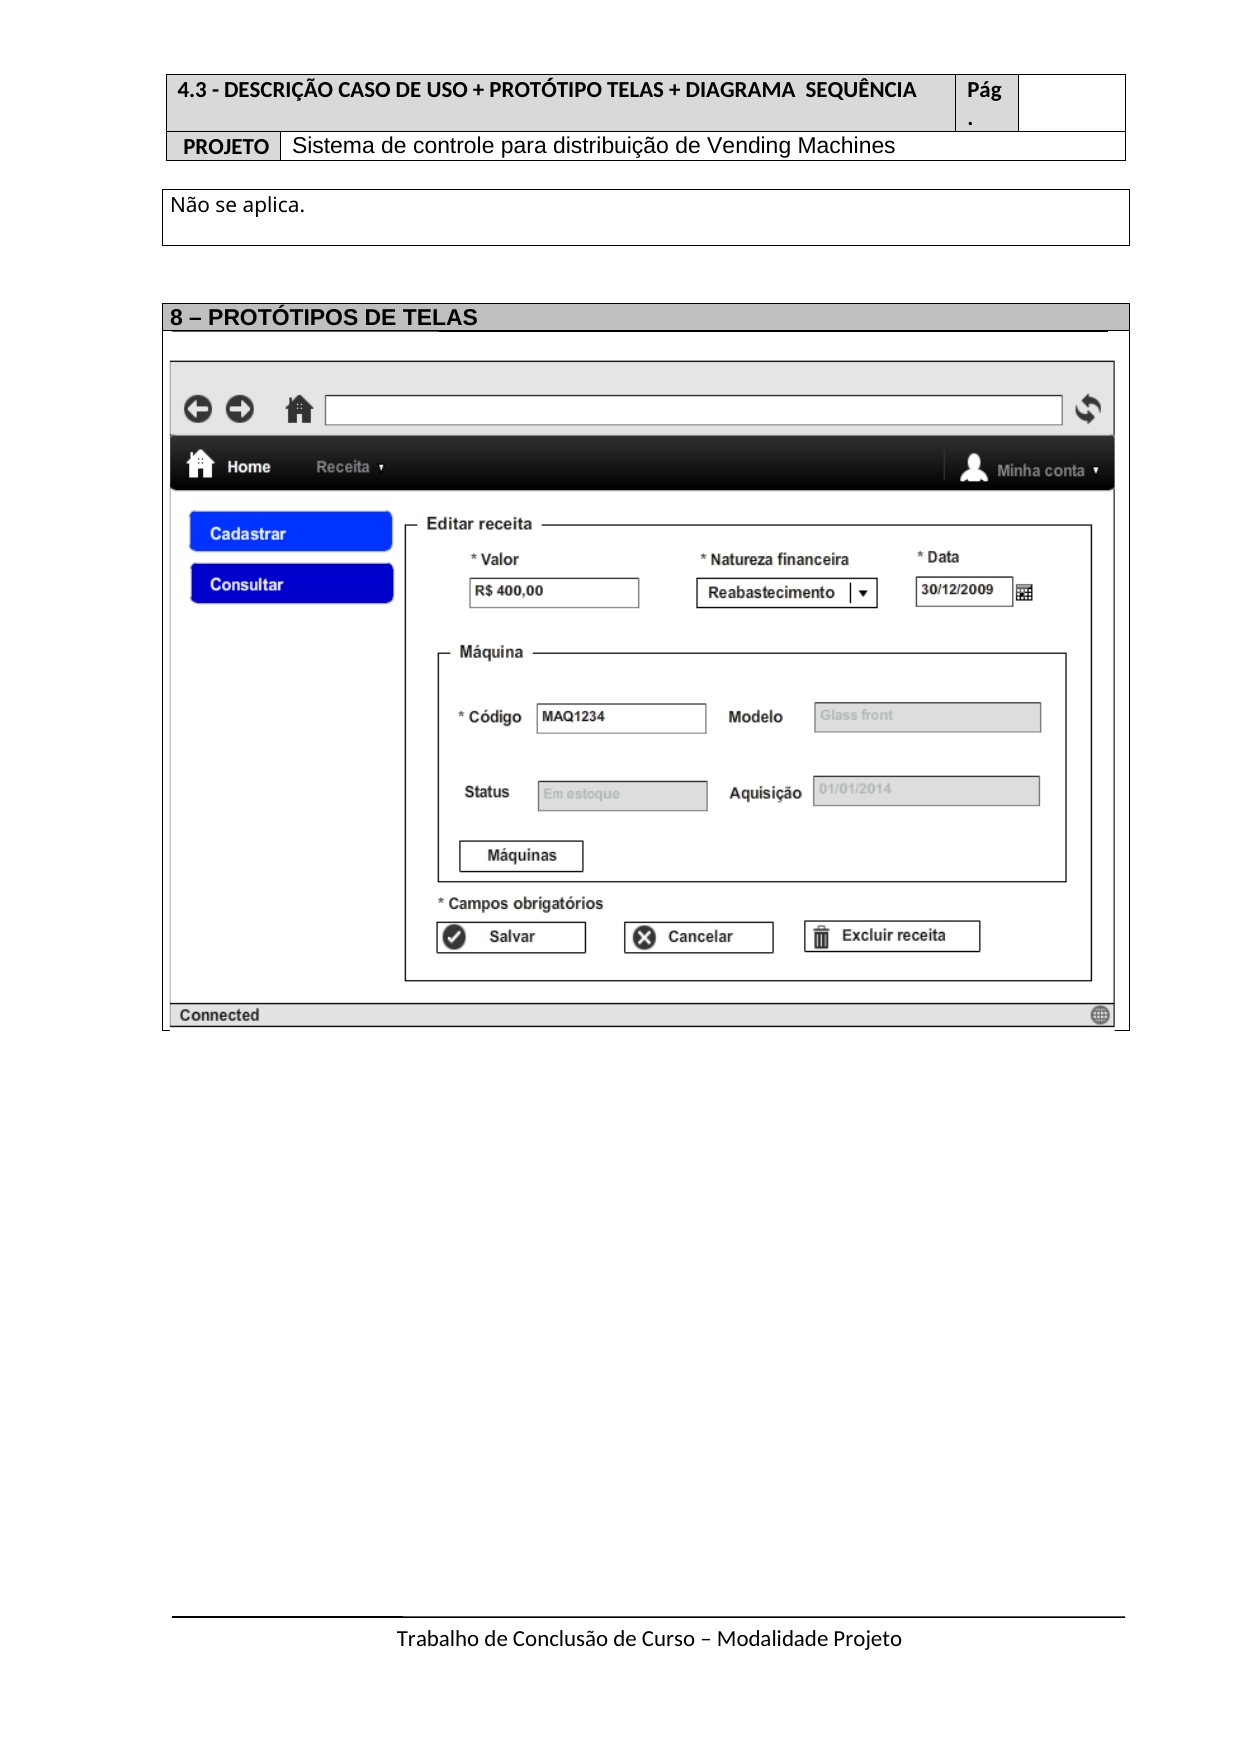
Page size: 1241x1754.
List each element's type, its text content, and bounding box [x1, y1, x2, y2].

picture [169, 357, 1115, 1031]
table_header 8 – PROTÓTIPOS DE TELAS [163, 304, 1129, 330]
table_cell Não se aplica. [163, 190, 1129, 245]
table_cell [163, 331, 1129, 1030]
